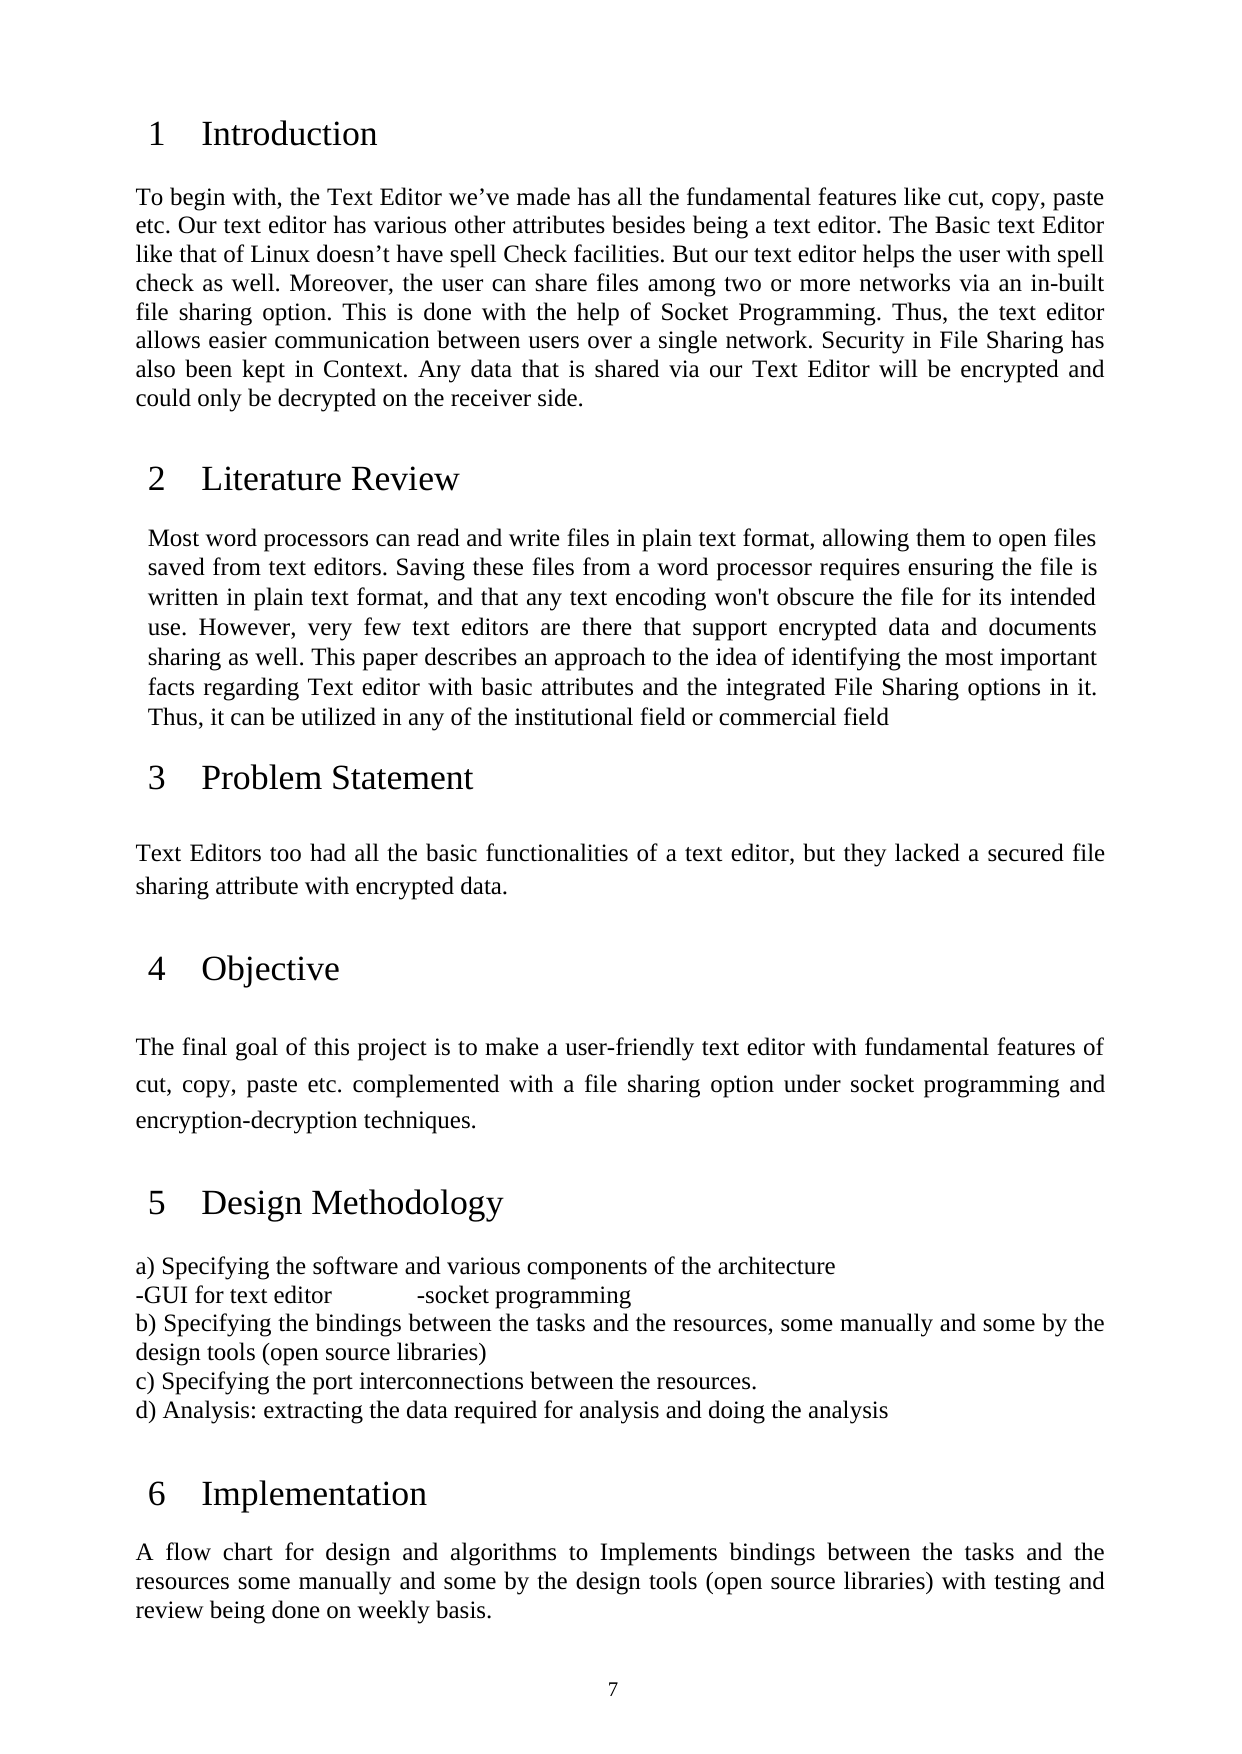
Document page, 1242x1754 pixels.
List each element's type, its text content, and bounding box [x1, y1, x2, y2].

text c) Specifying the port interconnections between the resources. [135, 1366, 1106, 1395]
text A flow chart for design and algorithms to Implements bindings between the tasks and the resources some manually and some by the design tools (open source libraries) with testing and review being done on weekly basis. [135, 1537, 1106, 1624]
text 3 Problem Statement [148, 756, 503, 797]
text -GUI for text editor -socket programming [135, 1280, 1106, 1308]
text d) Analysis: extracting the data required for analysis and doing the analysis [135, 1395, 1106, 1423]
text The final goal of this project is to make a user-friendly text editor with fundamental features of cut, copy, paste etc. complemented with a file sharing option under socket programming and encryption-decryption techniques. [135, 1025, 1106, 1136]
text 6 Implementation [148, 1472, 453, 1513]
text To begin with, the Text Editor we’ve made has all the fundamental features like cut, copy, paste etc. Our text editor has various other attributes besides being a text editor. The Basic text Editor like that of Linux doesn’t have spell Check facilities. But our text editor helps the user with spell check as well. Moreover, the user can share files among two or more networks via an in-built file sharing option. This is done with the help of Socket Programming. Thus, the text editor allows easier communication between users over a single network. Security in File Sharing has also been kept in Context. Any data that is shared via our Text Editor will be encrypted and could only be decrypted on the receiver side. [135, 182, 1106, 412]
text Text Editors too had all the basic functionalities of a text editor, but they lacked a secured file sharing attribute with encrypted data. [135, 838, 1106, 899]
text 1 Introduction [148, 112, 403, 153]
text 4 Objective [148, 948, 355, 988]
text 2 Literature Review [148, 457, 487, 498]
text 5 Design Methodology [148, 1181, 522, 1222]
text a) Specifying the software and various components of the architecture [135, 1251, 1106, 1280]
text b) Specifying the bindings between the tasks and the resources, some manually and some by the design tools (open source libraries) [135, 1308, 1106, 1366]
